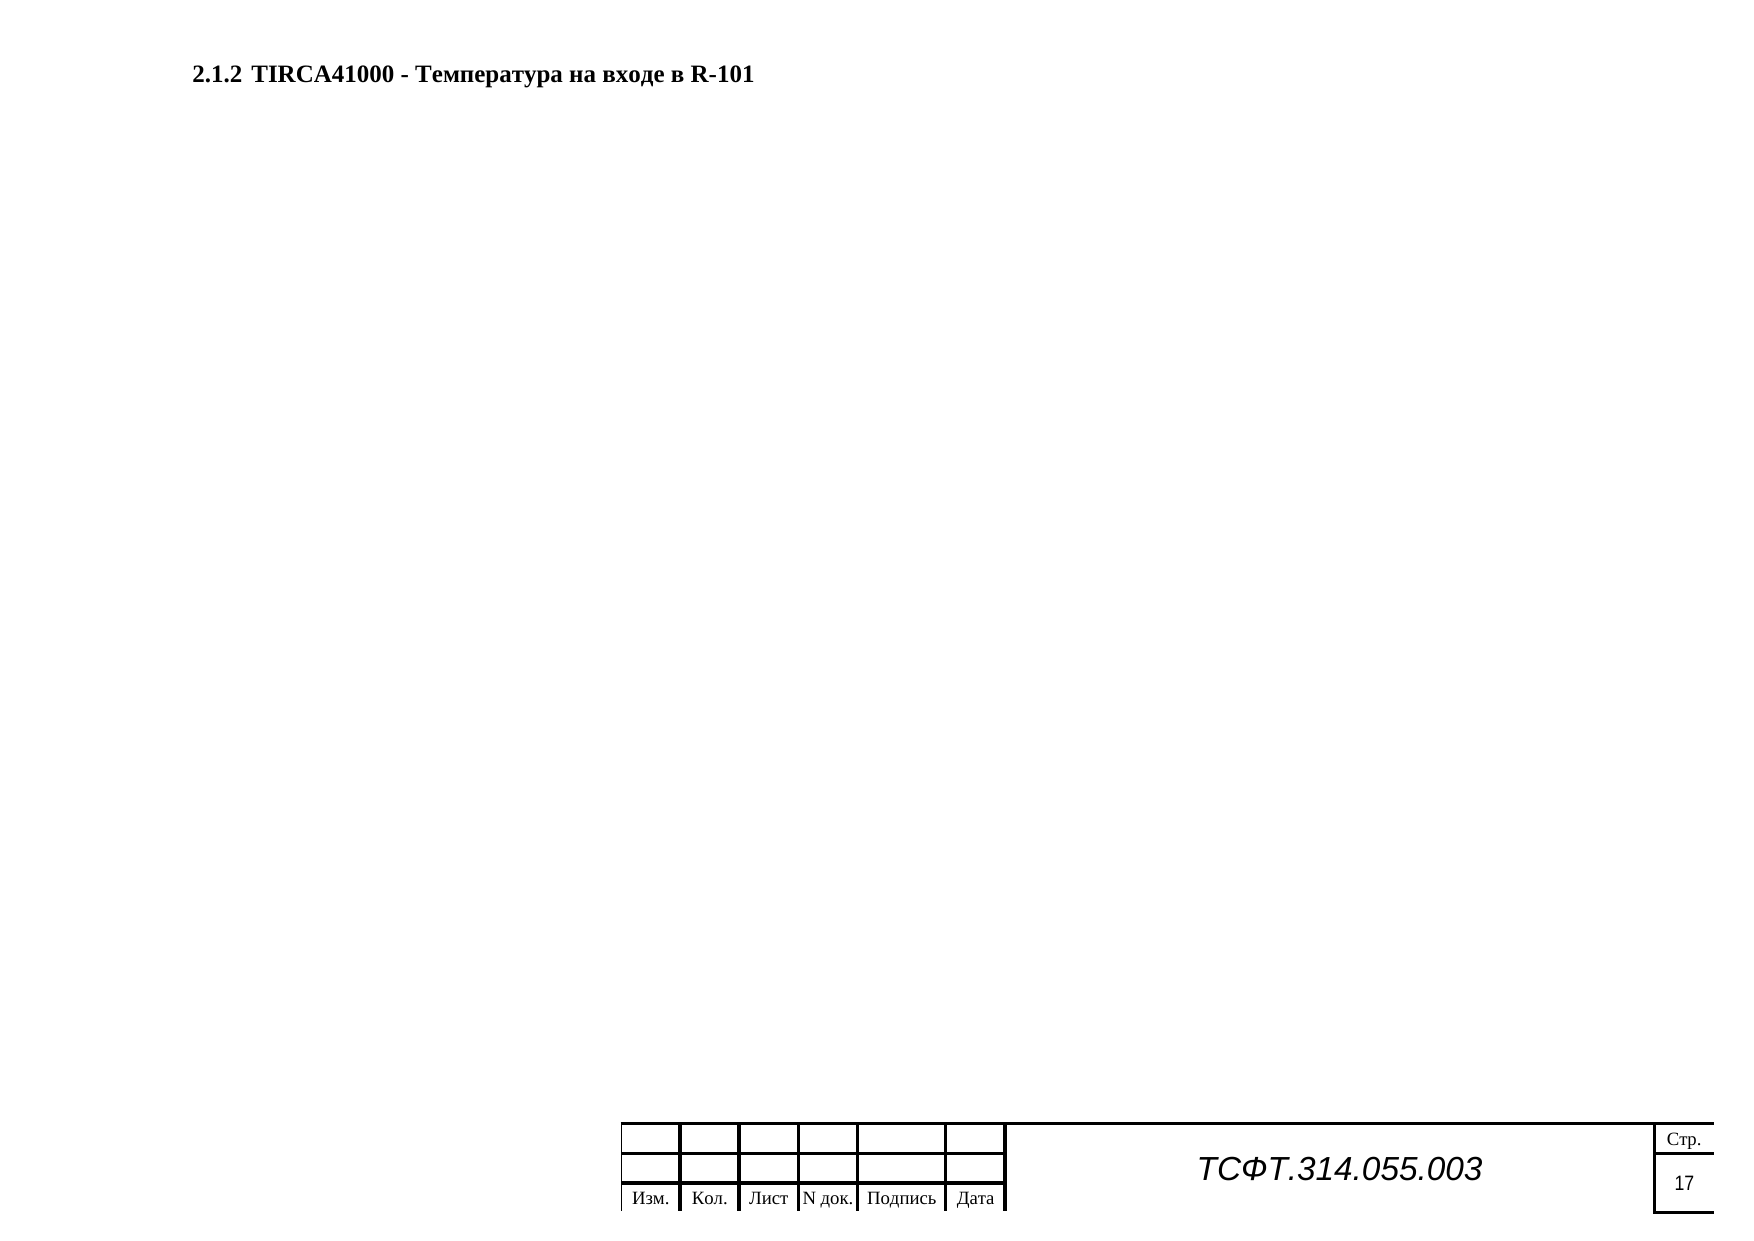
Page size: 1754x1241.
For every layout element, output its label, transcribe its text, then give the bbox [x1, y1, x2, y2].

text TIRCA41000 - Температура на входе в R-101 [192, 59, 1576, 88]
